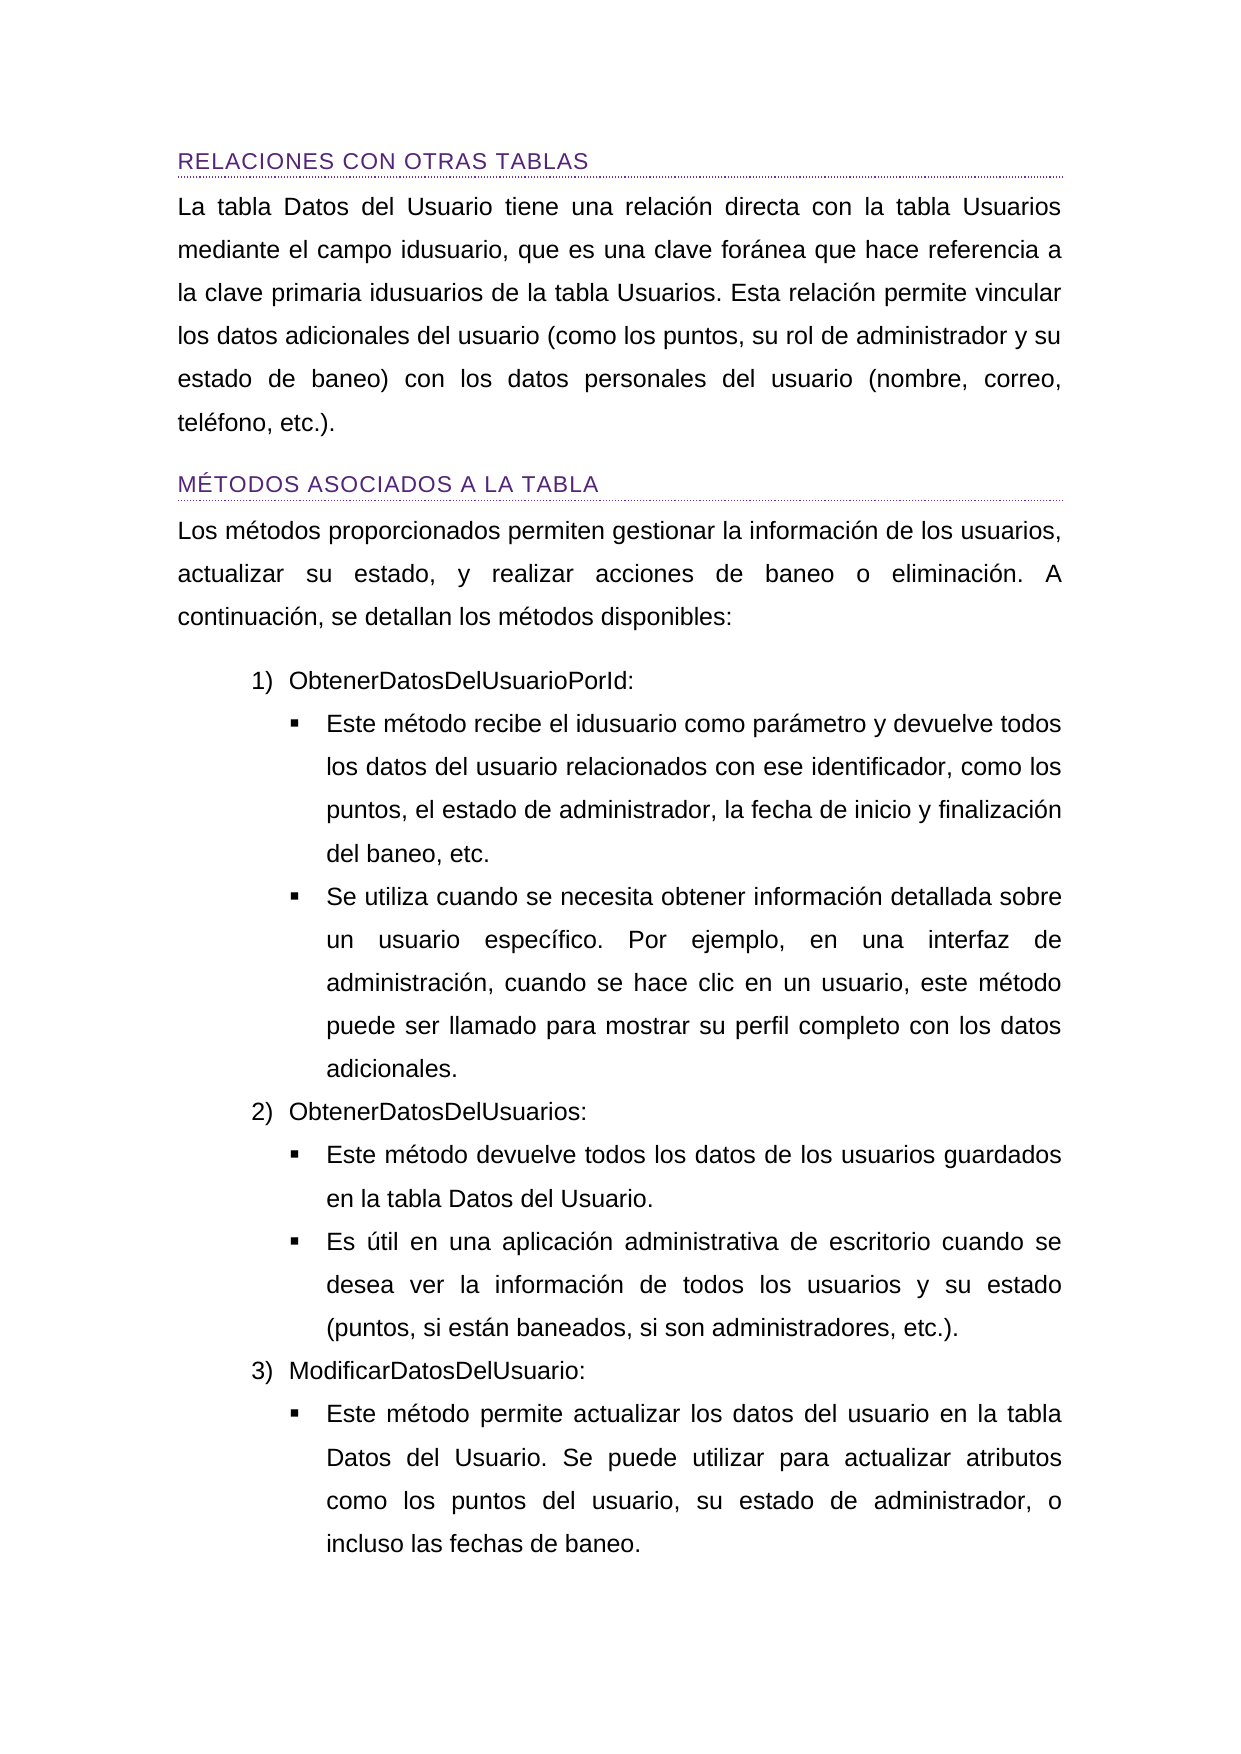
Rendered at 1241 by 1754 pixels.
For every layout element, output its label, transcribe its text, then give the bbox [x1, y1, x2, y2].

list Se utiliza cuando se necesita obtener información detallada sobre un usuario específico. Por ejemplo, en una interfaz de administración, cuando se hace clic en un usuario, este método puede ser llamado para mostrar su perfil completo con los datos adicionales. [288, 882, 1063, 1083]
list Este método devuelve todos los datos de los usuarios guardados en la tabla Datos del Usuario. [288, 1141, 1063, 1212]
subtitle Métodos asociados a la tabla [177, 471, 1063, 501]
text Los métodos proporcionados permiten gestionar la información de los usuarios, actualizar su estado, y realizar acciones de baneo o eliminación. A continuación, se detallan los métodos disponibles: [177, 516, 1063, 631]
list Es útil en una aplicación administrativa de escritorio cuando se desea ver la información de todos los usuarios y su estado (puntos, si están baneados, si son administradores, etc.). [288, 1227, 1063, 1342]
list ObtenerDatosDelUsuarioPorId: [251, 666, 1063, 695]
list Este método permite actualizar los datos del usuario en la tabla Datos del Usuario. Se puede utilizar para actualizar atributos como los puntos del usuario, su estado de administrador, o incluso las fechas de baneo. [288, 1399, 1063, 1558]
list Este método recibe el idusuario como parámetro y devuelve todos los datos del usuario relacionados con ese identificador, como los puntos, el estado de administrador, la fecha de inicio y finalización del baneo, etc. [288, 709, 1063, 867]
subtitle Relaciones con otras tablas [177, 148, 1063, 178]
text La tabla Datos del Usuario tiene una relación directa con la tabla Usuarios mediante el campo idusuario, que es una clave foránea que hace referencia a la clave primaria idusuarios de la tabla Usuarios. Esta relación permite vincular los datos adicionales del usuario (como los puntos, su rol de administrador y su estado de baneo) con los datos personales del usuario (nombre, correo, teléfono, etc.). [177, 192, 1063, 436]
list ObtenerDatosDelUsuarios: [251, 1097, 1063, 1126]
list ModificarDatosDelUsuario: [251, 1356, 1063, 1385]
